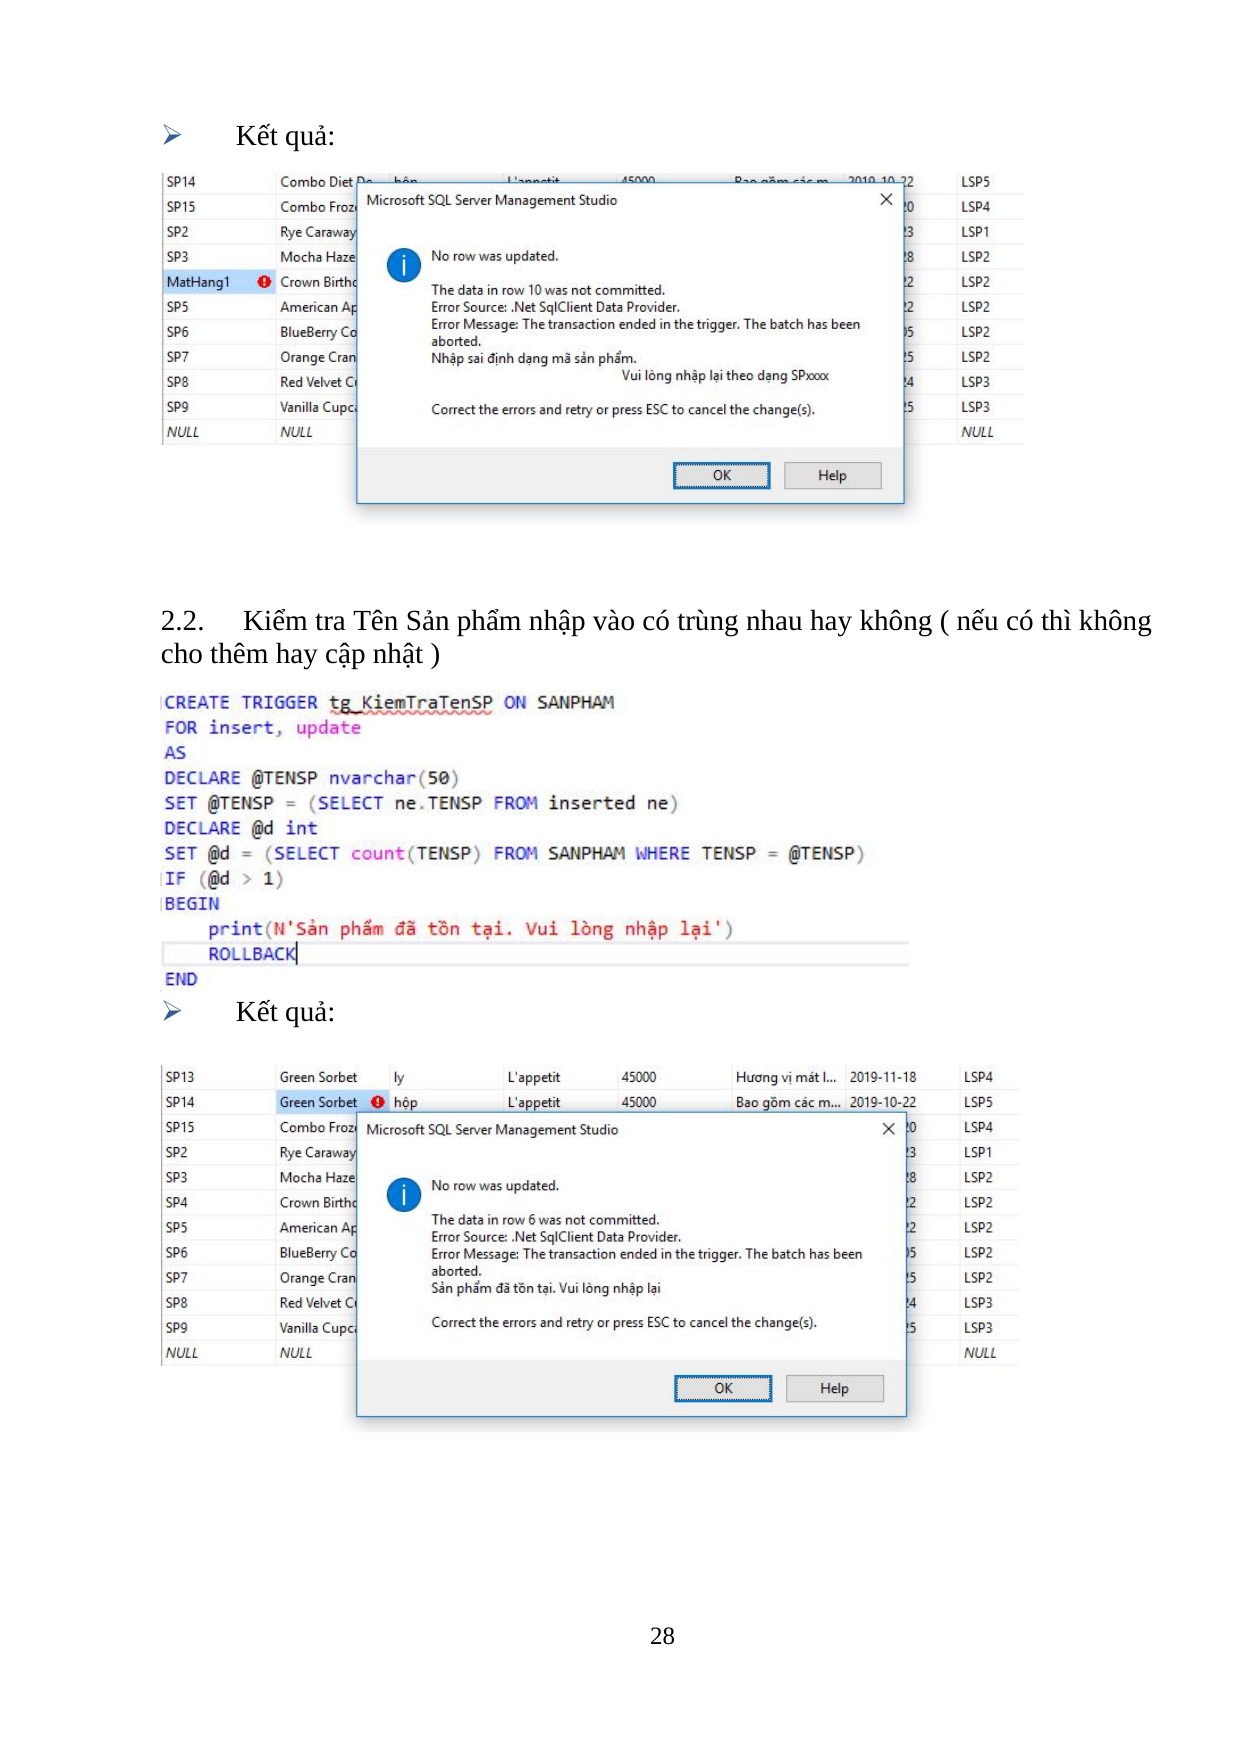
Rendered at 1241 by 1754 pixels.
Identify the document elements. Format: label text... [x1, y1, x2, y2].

list Kết quả: [161, 118, 1164, 152]
picture [160, 1065, 1020, 1432]
picture [160, 173, 1025, 536]
list Kết quả: [161, 994, 1164, 1028]
picture [160, 690, 910, 995]
list Kiểm tra Tên Sản phẩm nhập vào có trùng nhau hay không ( nếu có thì không cho thêm hay cập nhật ) [161, 603, 1164, 670]
